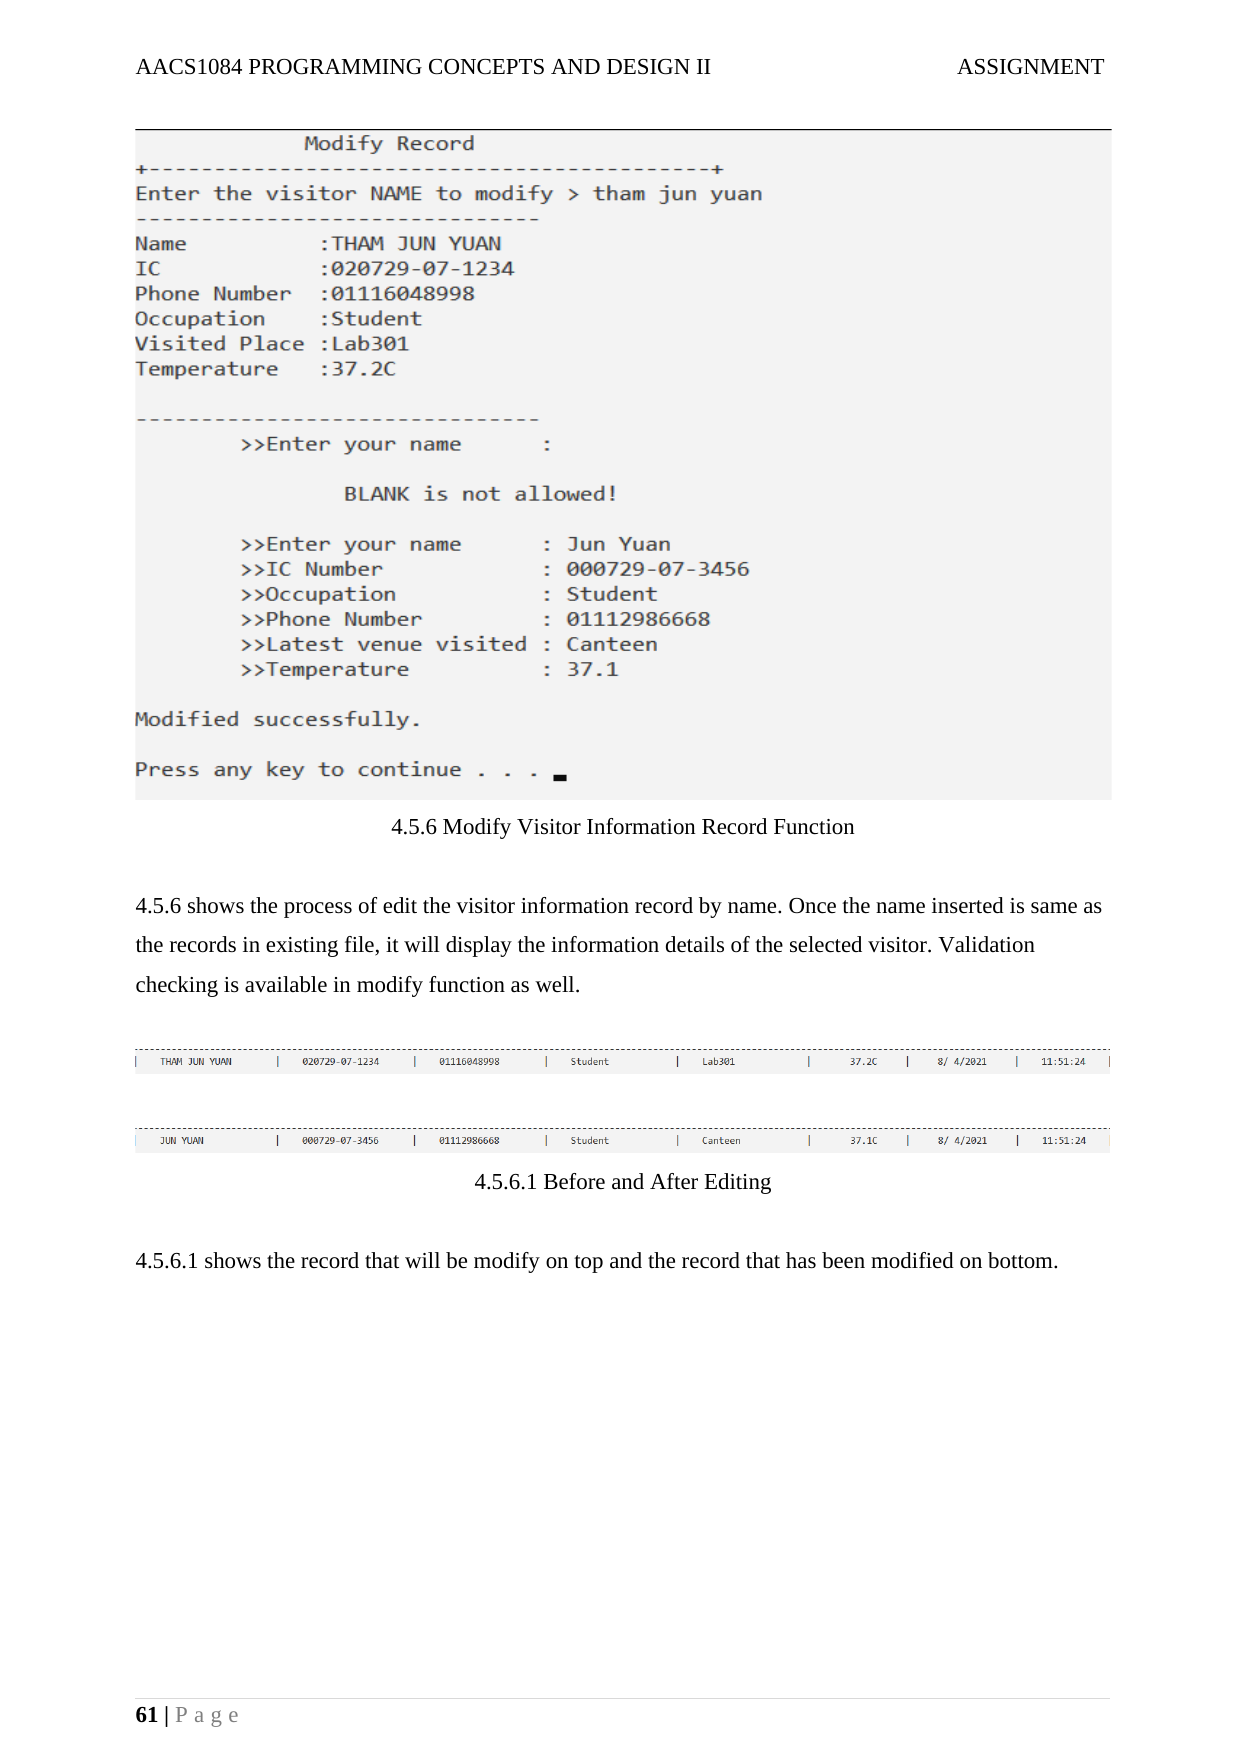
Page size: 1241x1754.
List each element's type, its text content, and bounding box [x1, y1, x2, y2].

picture [135, 129, 1112, 800]
text 4.5.6.1 Before and After Editing [135, 1168, 1110, 1194]
text 4.5.6.1 shows the record that will be modify on top and the record that has been modified on bottom. [135, 1247, 1110, 1273]
text 4.5.6 Modify Visitor Information Record Function [135, 813, 1110, 839]
picture [135, 1049, 1110, 1074]
picture [135, 1128, 1110, 1153]
text 4.5.6 shows the process of edit the visitor information record by name. Once the name inserted is same as the records in existing file, it will display the information details of the selected visitor. Validation checking is available in modify function as well. [135, 892, 1110, 997]
